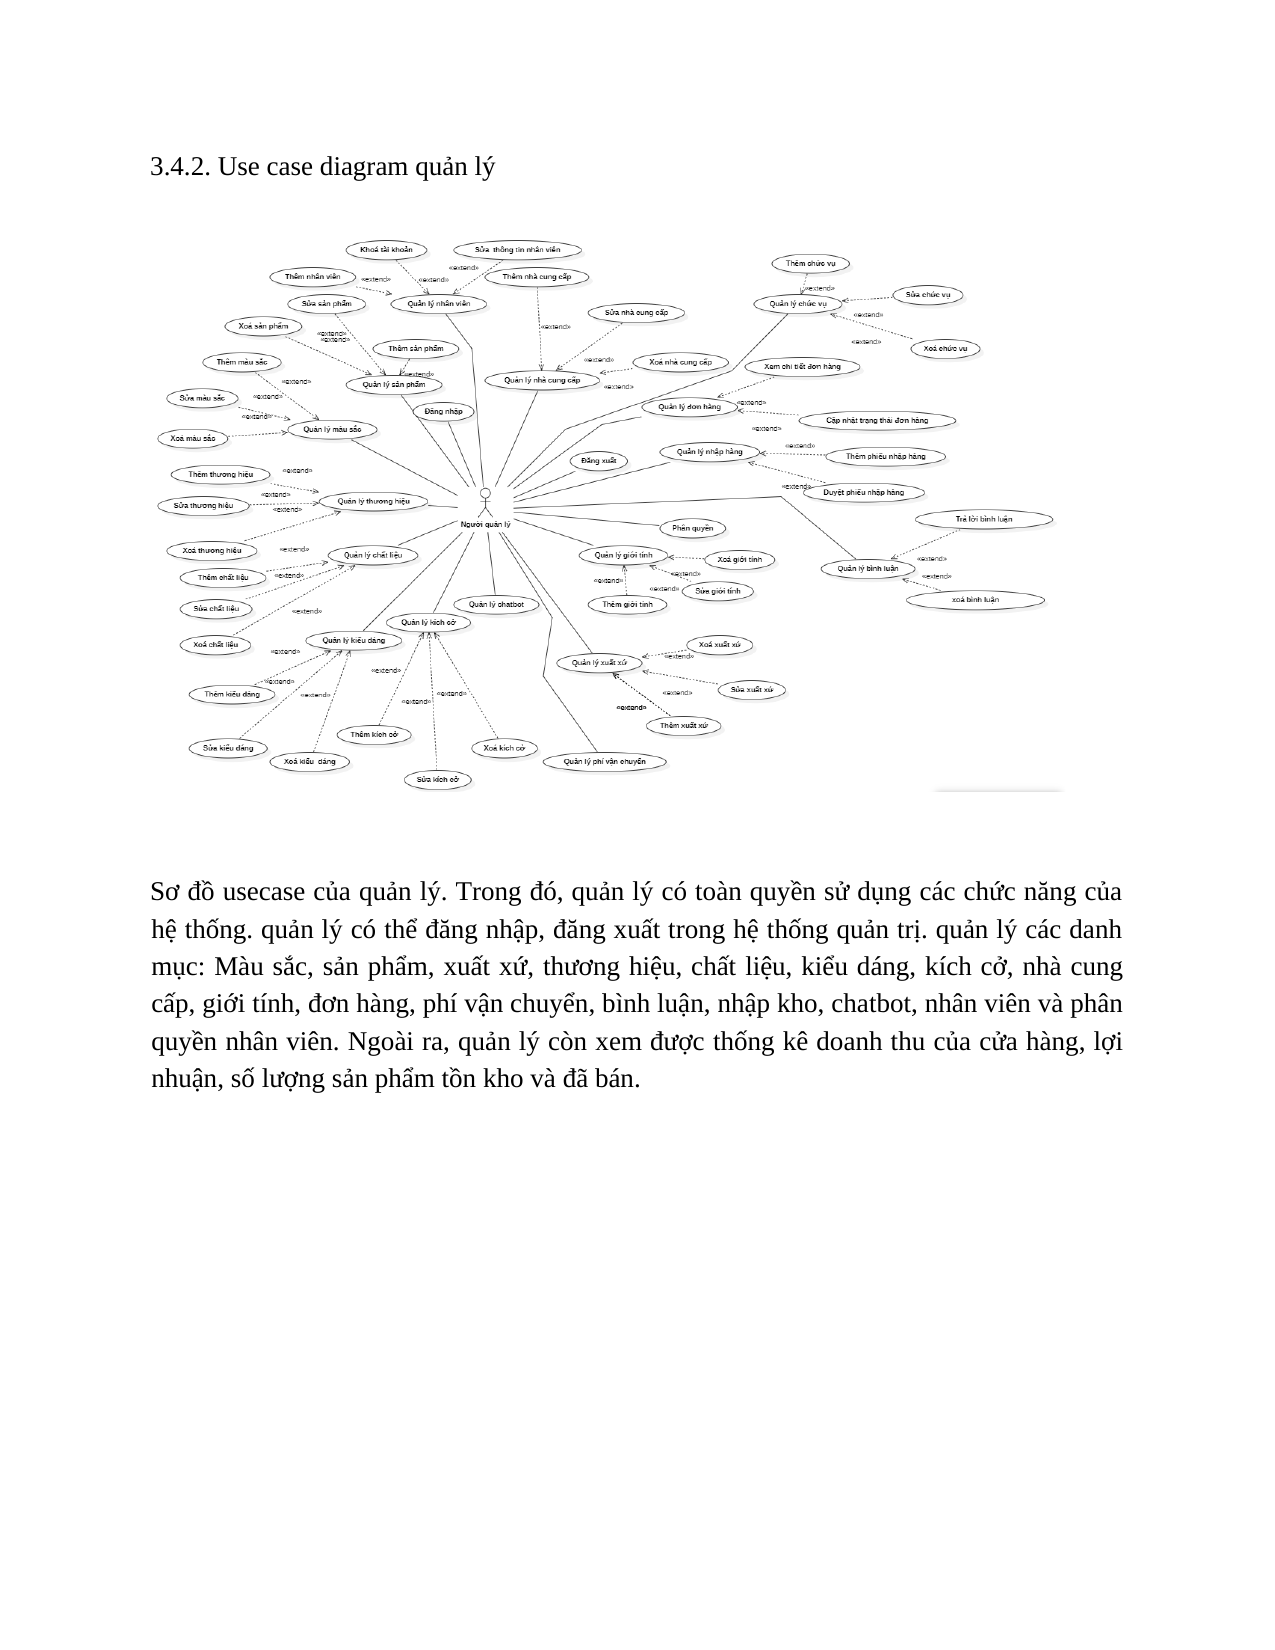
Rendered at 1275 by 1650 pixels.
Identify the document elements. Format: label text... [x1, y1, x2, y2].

text Sơ đồ usecase của quản lý. Trong đó, quản lý có toàn quyền sử dụng các chức năng của hệ thống. quản lý có thể đăng nhập, đăng xuất trong hệ thống quản trị. quản lý các danh mục: Màu sắc, sản phẩm, xuất xứ, thương hiệu, chất liệu, kiểu dáng, kích cở, nhà cung cấp, giới tính, đơn hàng, phí vận chuyển, bình luận, nhập kho, chatbot, nhân viên và phân quyền nhân viên. Ngoài ra, quản lý còn xem được thống kê doanh thu của cửa hàng, lợi nhuận, số lượng sản phẩm tồn kho và đã bán. [150, 875, 1125, 1093]
subtitle 3.4.2. Use case diagram quản lý [150, 150, 1125, 181]
picture [150, 213, 1066, 792]
